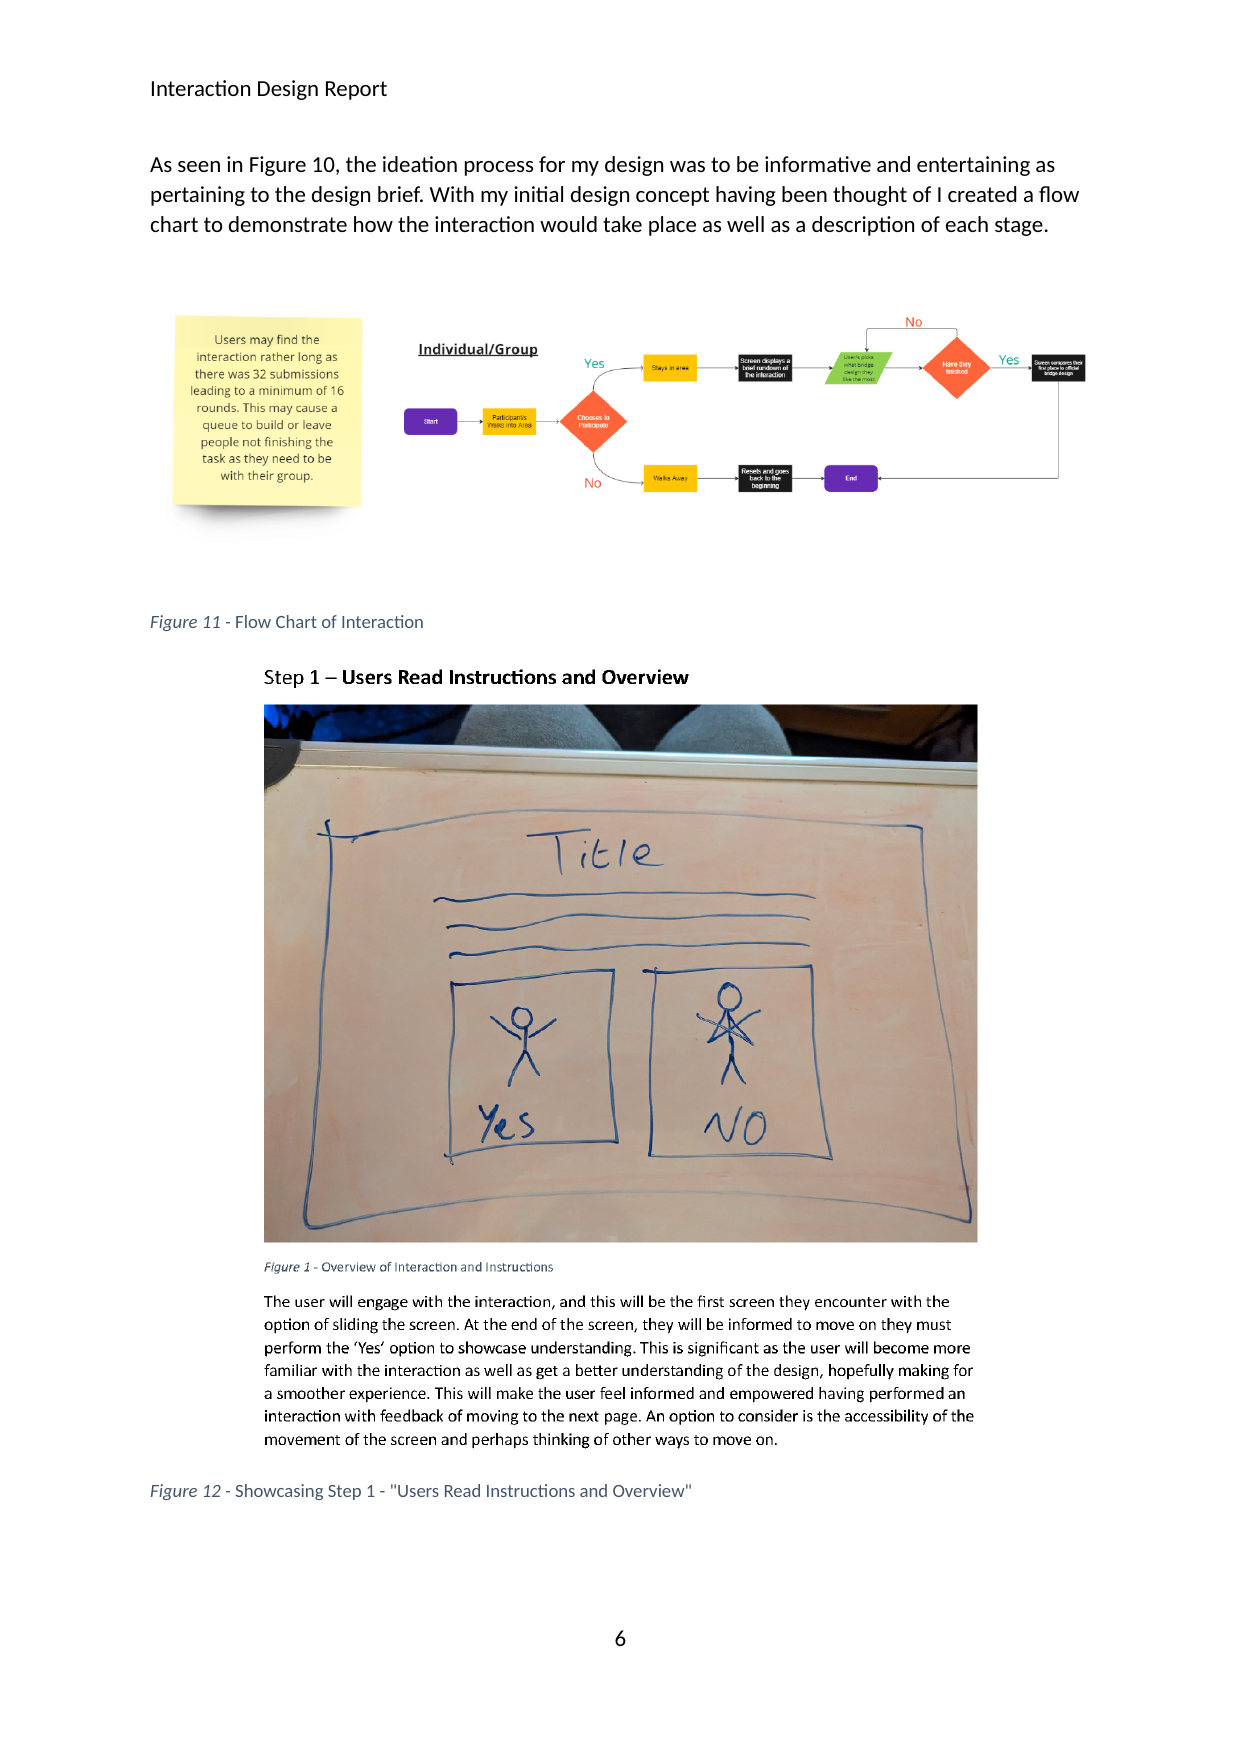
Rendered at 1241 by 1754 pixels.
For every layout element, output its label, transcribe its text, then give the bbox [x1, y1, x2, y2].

text Figure 12 - Showcasing Step 1 - "Users Read Instructions and Overview" [150, 1479, 1090, 1502]
text As seen in Figure 10, the ideation process for my design was to be informative and entertaining as pertaining to the design brief. With my initial design concept having been thought of I created a flow chart to demonstrate how the interaction would take place as well as a description of each stage. [150, 150, 1090, 238]
picture [150, 257, 1091, 592]
text Figure 11 - Flow Chart of Interaction [150, 611, 1090, 634]
picture [150, 654, 1091, 1461]
